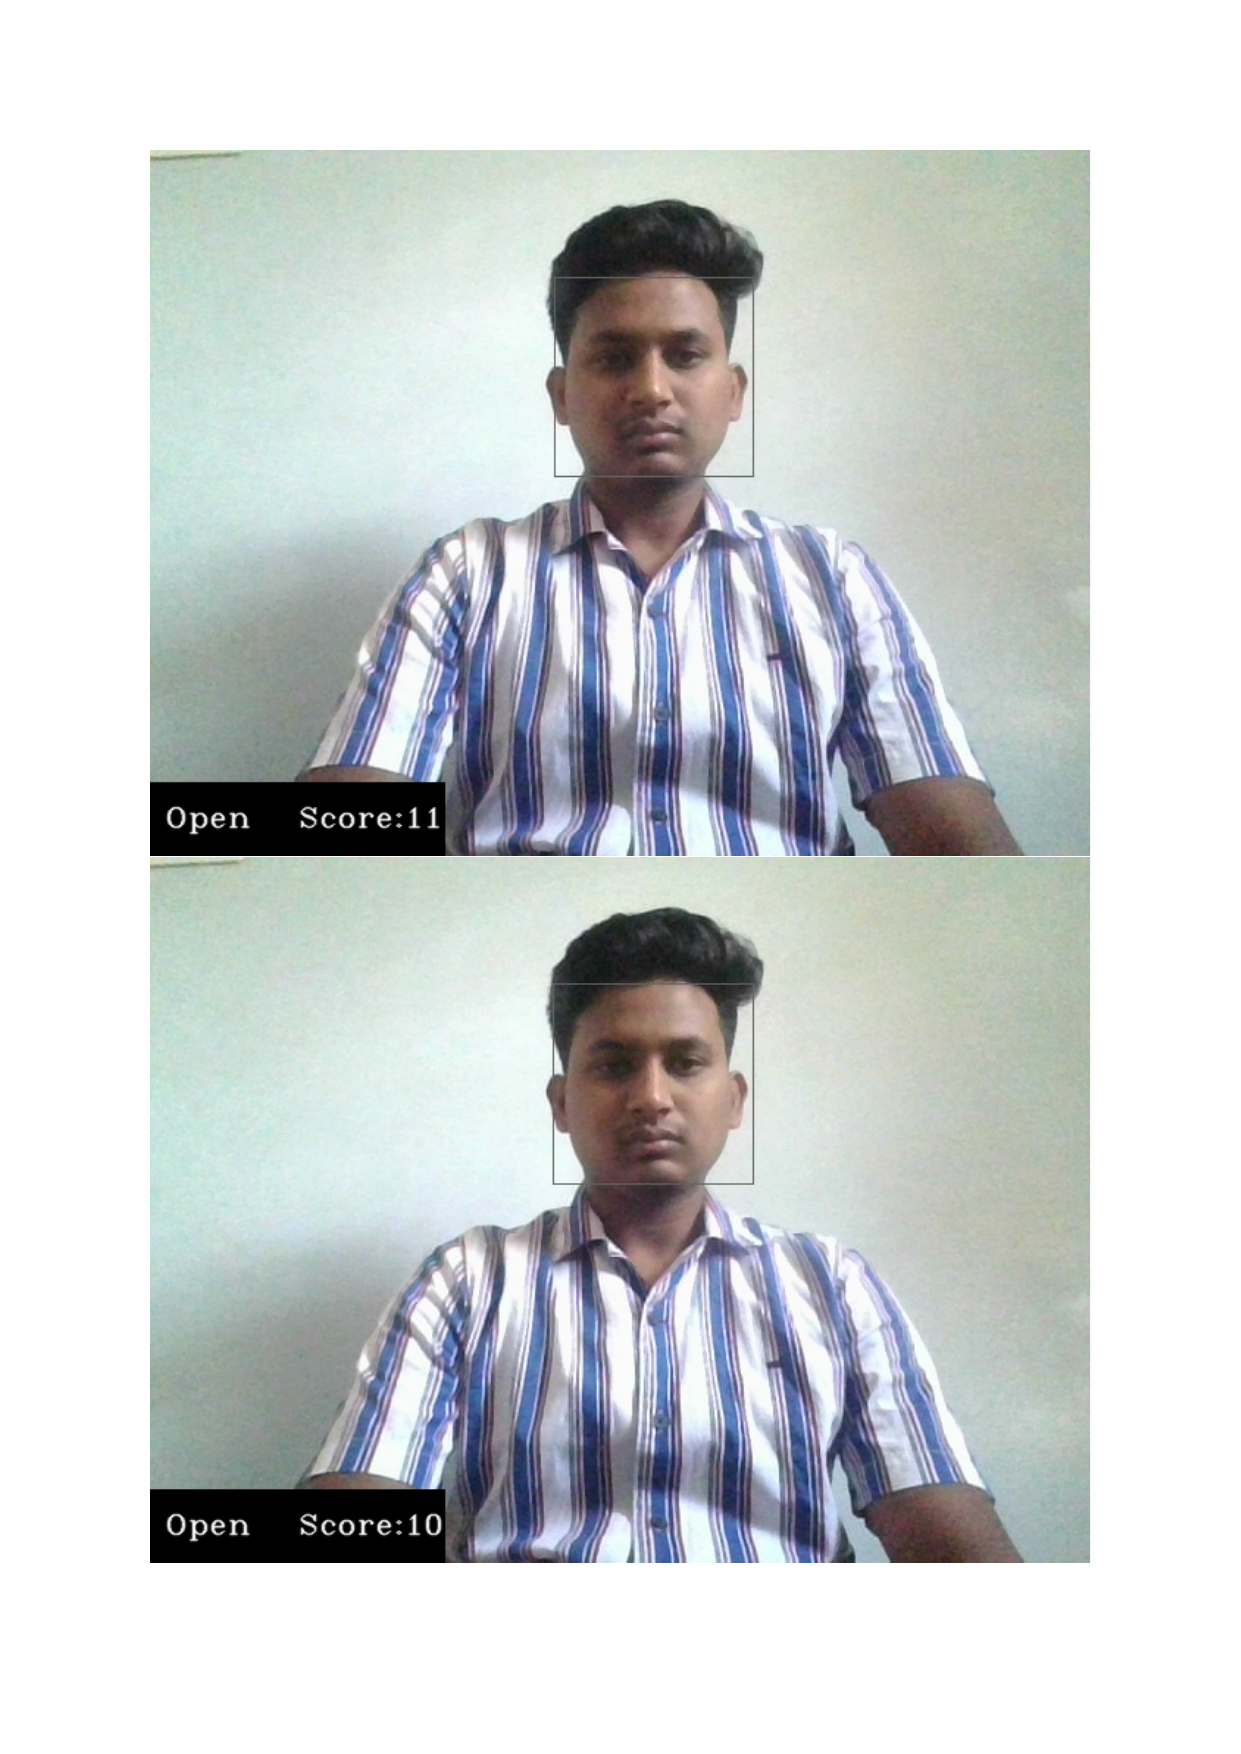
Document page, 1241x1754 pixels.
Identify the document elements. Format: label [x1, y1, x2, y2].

picture [150, 857, 1091, 1563]
picture [150, 150, 1091, 856]
